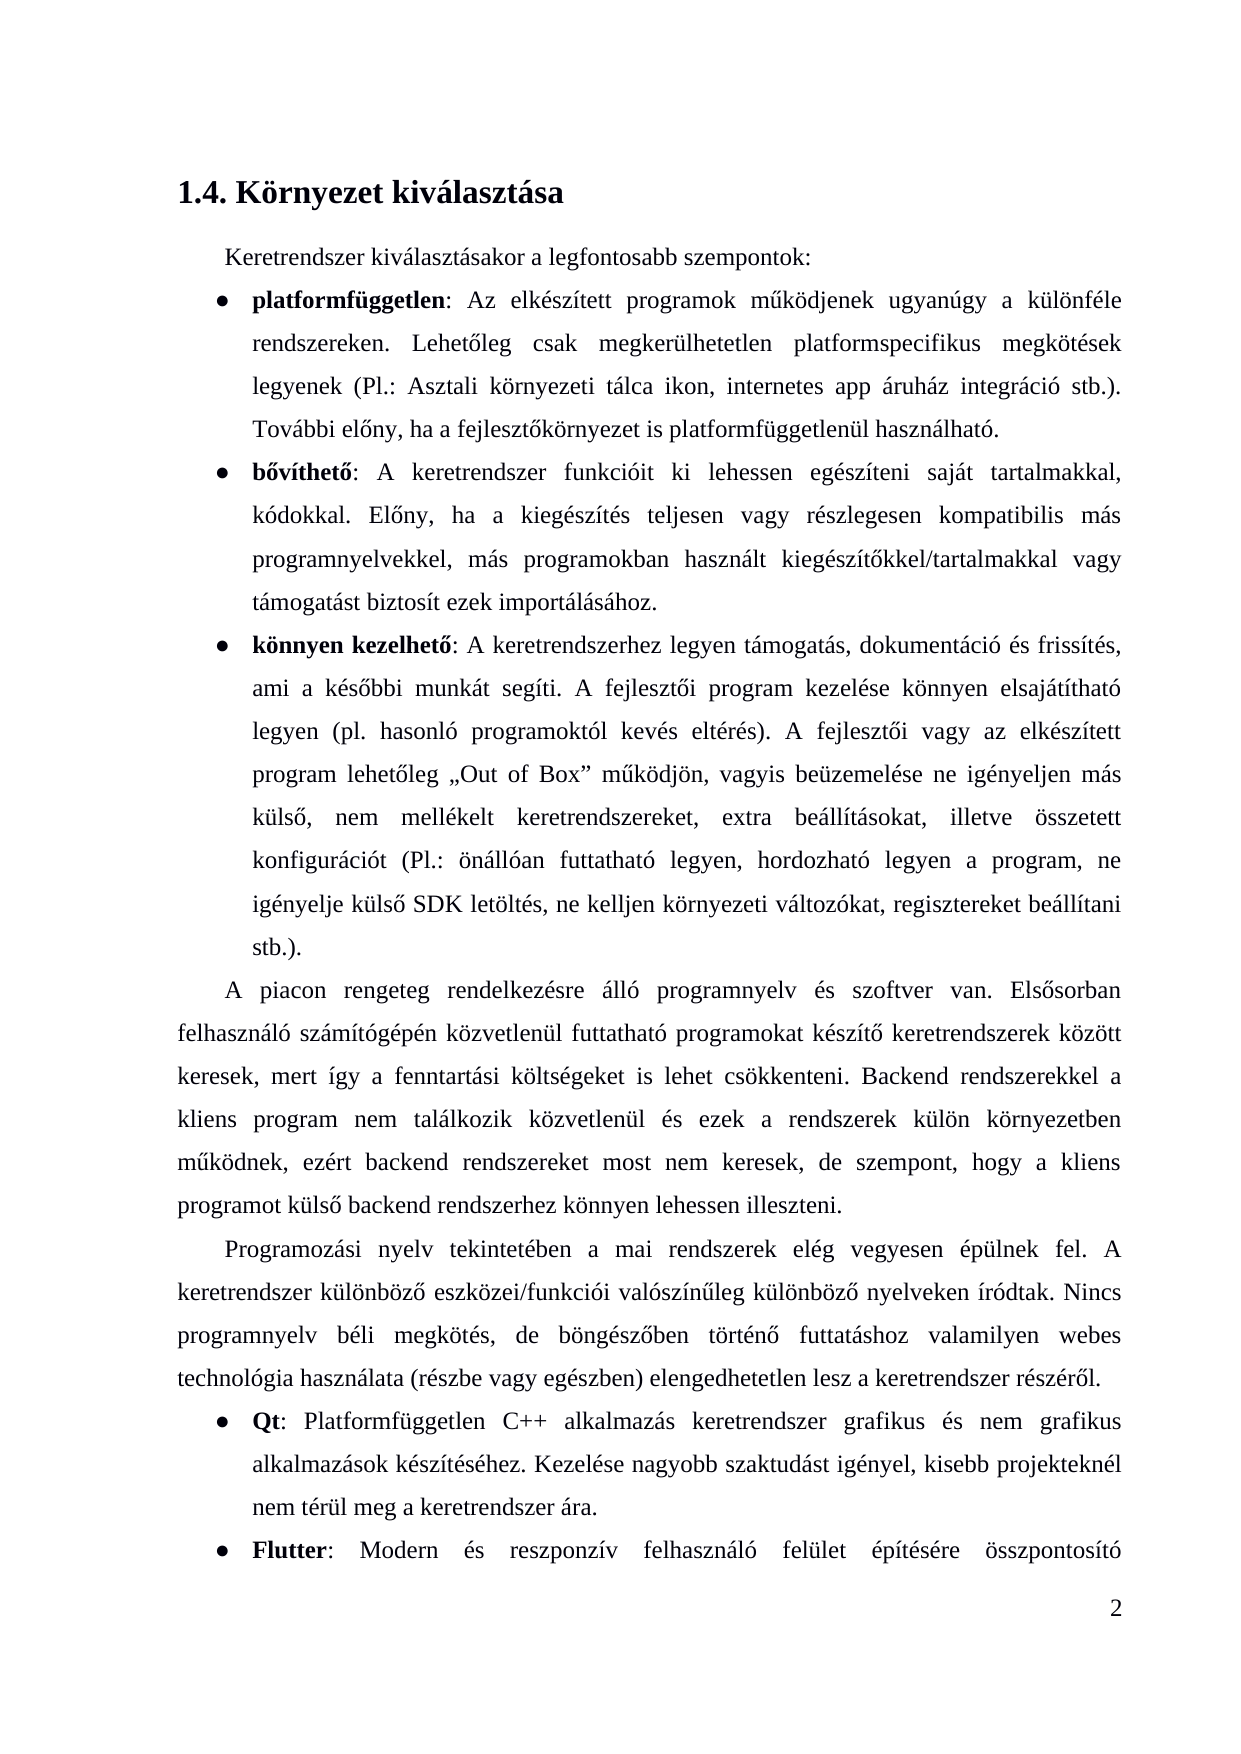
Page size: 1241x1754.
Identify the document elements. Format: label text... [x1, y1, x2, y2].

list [214, 1536, 1122, 1564]
text A piacon rengeteg rendelkezésre álló programnyelv és szoftver van. Elsősorban felhasználó számítógépén közvetlenül futtatható programokat készítő keretrendszerek között keresek, mert így a fenntartási költségeket is lehet csökkenteni. Backend rendszerekkel a kliens program nem találkozik közvetlenül és ezek a rendszerek külön környezetben működnek, ezért backend rendszereket most nem keresek, de szempont, hogy a kliens programot külső backend rendszerhez könnyen lehessen illeszteni. [177, 975, 1122, 1219]
subtitle 1.4. Környezet kiválasztása [177, 172, 1122, 210]
text Programozási nyelv tekintetében a mai rendszerek elég vegyesen épülnek fel. A keretrendszer különböző eszközei/funkciói valószínűleg különböző nyelveken íródtak. Nincs programnyelv béli megkötés, de böngészőben történő futtatáshoz valamilyen webes technológia használata (részbe vagy egészben) elengedhetetlen lesz a keretrendszer részéről. [177, 1234, 1122, 1392]
list könnyen kezelhető: A keretrendszerhez legyen támogatás, dokumentáció és frissítés, ami a későbbi munkát segíti. A fejlesztői program kezelése könnyen elsajátítható legyen (pl. hasonló programoktól kevés eltérés). A fejlesztői vagy az elkészített program lehetőleg „Out of Box” működjön, vagyis beüzemelése ne igényeljen más külső, nem mellékelt keretrendszereket, extra beállításokat, illetve összetett konfigurációt (Pl.: önállóan futtatható legyen, hordozható legyen a program, ne igényelje külső SDK letöltés, ne kelljen környezeti változókat, regisztereket beállítani stb.). [214, 630, 1122, 961]
list bővíthető: A keretrendszer funkcióit ki lehessen egészíteni saját tartalmakkal, kódokkal. Előny, ha a kiegészítés teljesen vagy részlegesen kompatibilis más programnyelvekkel, más programokban használt kiegészítőkkel/tartalmakkal vagy támogatást biztosít ezek importálásához. [214, 457, 1122, 616]
list platformfüggetlen: Az elkészített programok működjenek ugyanúgy a különféle rendszereken. Lehetőleg csak megkerülhetetlen platformspecifikus megkötések legyenek (Pl.: Asztali környezeti tálca ikon, internetes app áruház integráció stb.). További előny, ha a fejlesztőkörnyezet is platformfüggetlenül használható. [214, 285, 1122, 443]
list Qt: Platformfüggetlen C++ alkalmazás keretrendszer grafikus és nem grafikus alkalmazások készítéséhez. Kezelése nagyobb szaktudást igényel, kisebb projekteknél nem térül meg a keretrendszer ára. [214, 1406, 1122, 1521]
text Keretrendszer kiválasztásakor a legfontosabb szempontok: [177, 242, 1122, 271]
